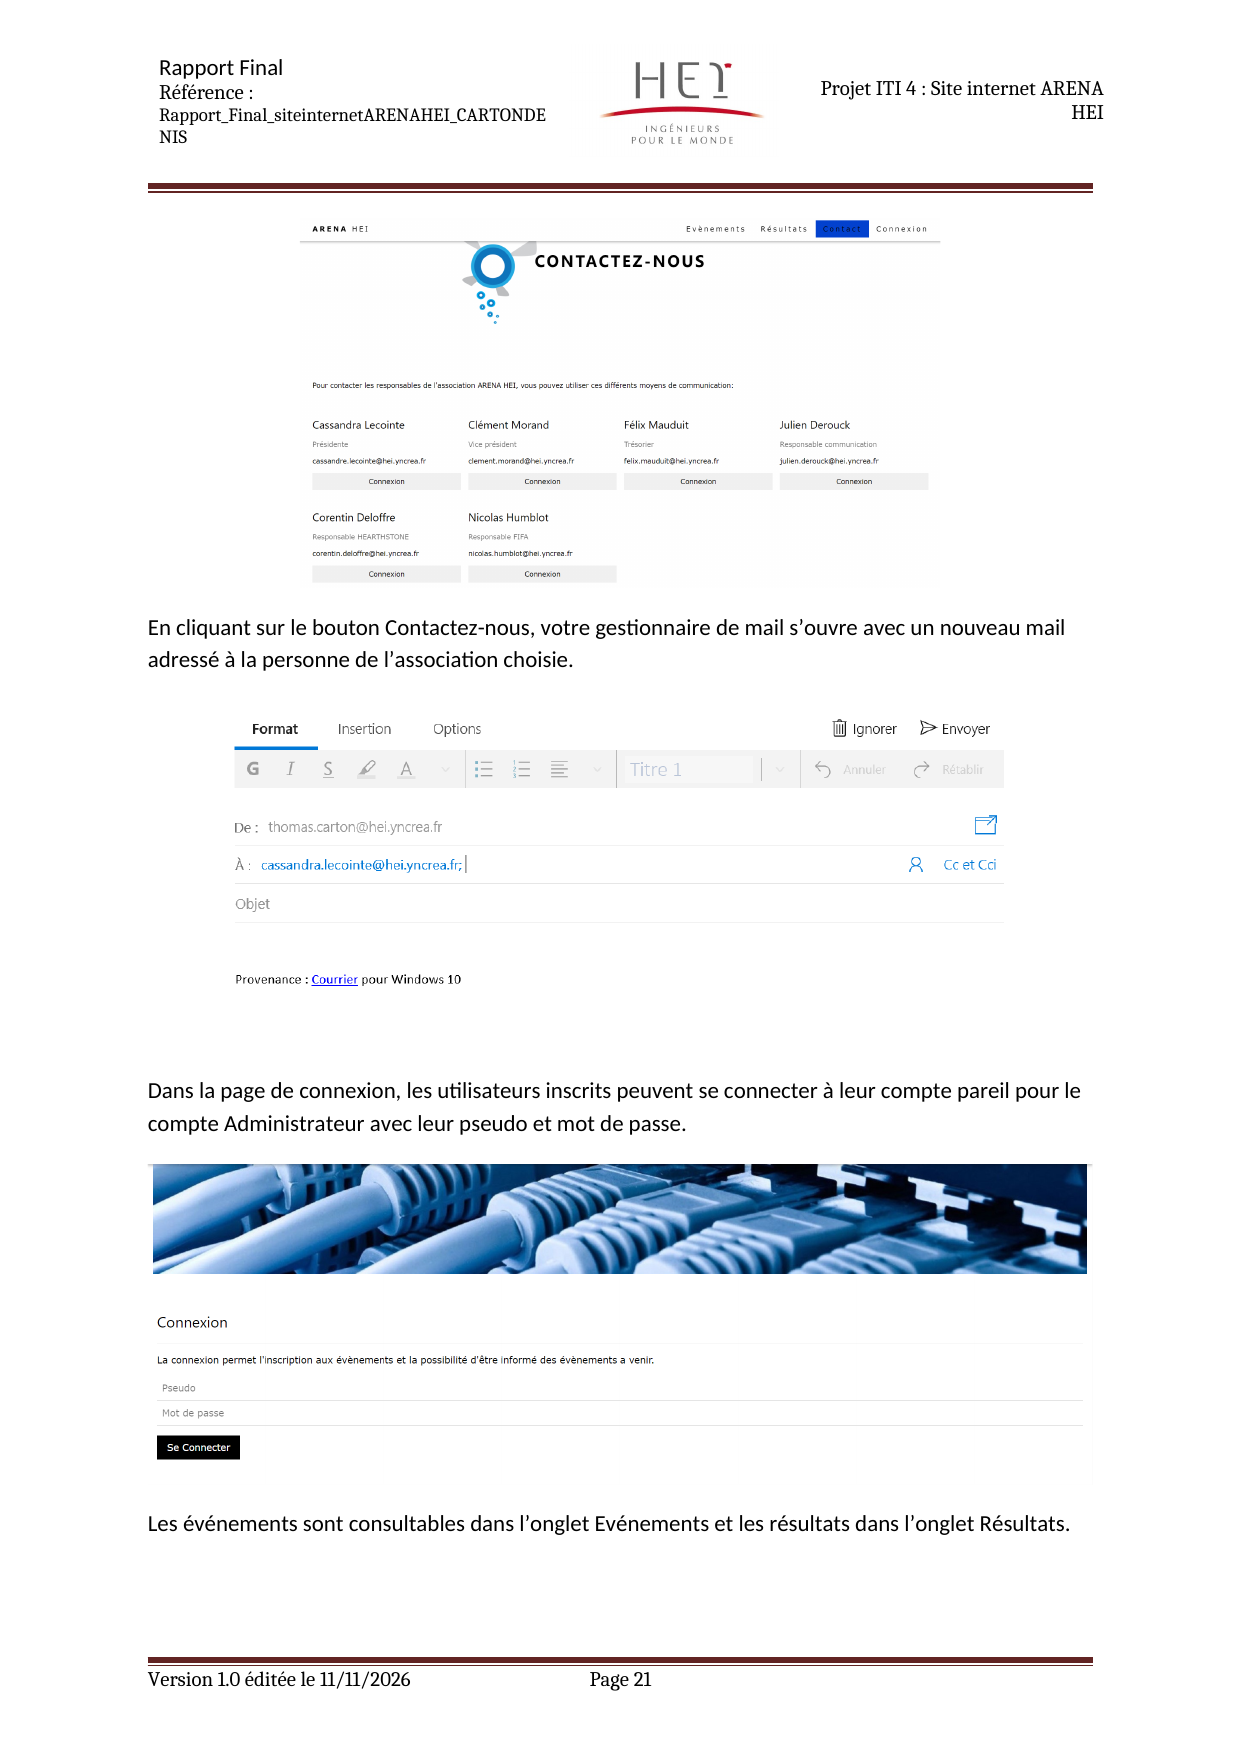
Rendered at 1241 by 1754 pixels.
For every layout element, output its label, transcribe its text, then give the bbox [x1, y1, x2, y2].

text Dans la page de connexion, les utilisateurs inscrits peuvent se connecter à leur compte pareil pour le compte Administrateur avec leur pseudo et mot de passe. [148, 1077, 1093, 1137]
text En cliquant sur le bouton Contactez-nous, votre gestionnaire de mail s’ouvre avec un nouveau mail adressé à la personne de l’association choisie. [148, 613, 1093, 673]
picture [222, 697, 1019, 1052]
text Les événements sont consultables dans l’onglet Evénements et les résultats dans l’onglet Résultats. [148, 1509, 1093, 1537]
picture [299, 218, 941, 588]
picture [147, 1161, 1093, 1485]
picture [568, 44, 779, 157]
